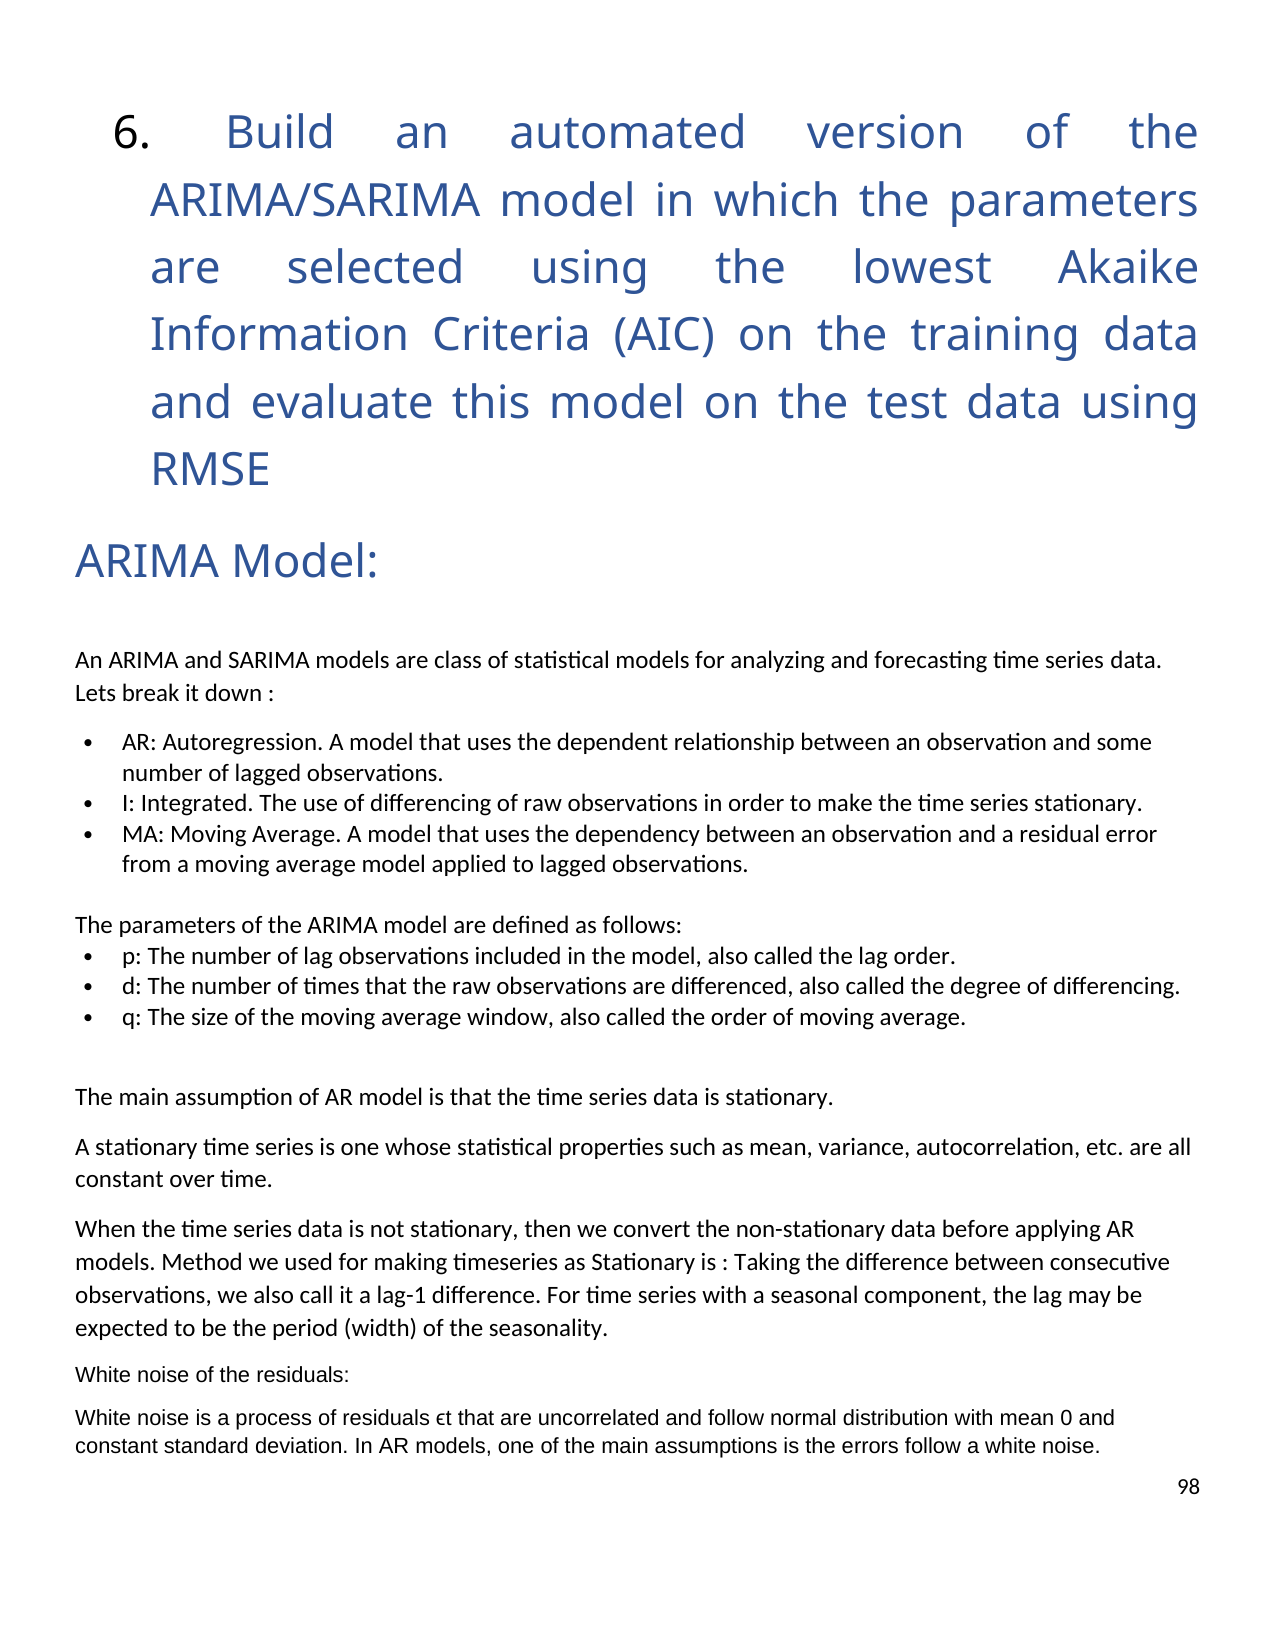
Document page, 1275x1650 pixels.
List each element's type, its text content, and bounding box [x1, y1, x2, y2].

list AR: Autoregression. A model that uses the dependent relationship between an observation and some number of lagged observations. [84, 726, 1200, 787]
list MA: Moving Average. A model that uses the dependency between an observation and a residual error from a moving average model applied to lagged observations. [84, 818, 1200, 879]
subtitle ARIMA Model: [75, 529, 1200, 591]
text When the time series data is not stationary, then we convert the non-stationary data before applying AR models. Method we used for making timeseries as Stationary is : Taking the difference between consecutive observations, we also call it a lag-1 difference. For time series with a seasonal component, the lag may be expected to be the period (width) of the seasonality. [75, 1213, 1200, 1342]
text An ARIMA and SARIMA models are class of statistical models for analyzing and forecasting time series data. Lets break it down : [75, 644, 1200, 707]
subtitle Build an automated version of the ARIMA/SARIMA model in which the parameters are selected using the lowest Akaike Information Criteria (AIC) on the training data and evaluate this model on the test data using RMSE [112, 100, 1200, 499]
text White noise is a process of residuals ϵt that are uncorrelated and follow normal distribution with mean 0 and constant standard deviation. In AR models, one of the main assumptions is the errors follow a white noise. [75, 1405, 1200, 1458]
text White noise of the residuals: [75, 1361, 1200, 1387]
text The parameters of the ARIMA model are defined as follows: [75, 909, 1200, 940]
list I: Integrated. The use of differencing of raw observations in order to make the time series stationary. [84, 787, 1200, 818]
list d: The number of times that the raw observations are differenced, also called the degree of differencing. [84, 970, 1200, 1001]
list p: The number of lag observations included in the model, also called the lag order. [84, 940, 1200, 970]
text A stationary time series is one whose statistical properties such as mean, variance, autocorrelation, etc. are all constant over time. [75, 1131, 1200, 1194]
text The main assumption of AR model is that the time series data is stationary. [75, 1081, 1200, 1112]
list q: The size of the moving average window, also called the order of moving average. [84, 1001, 1200, 1031]
